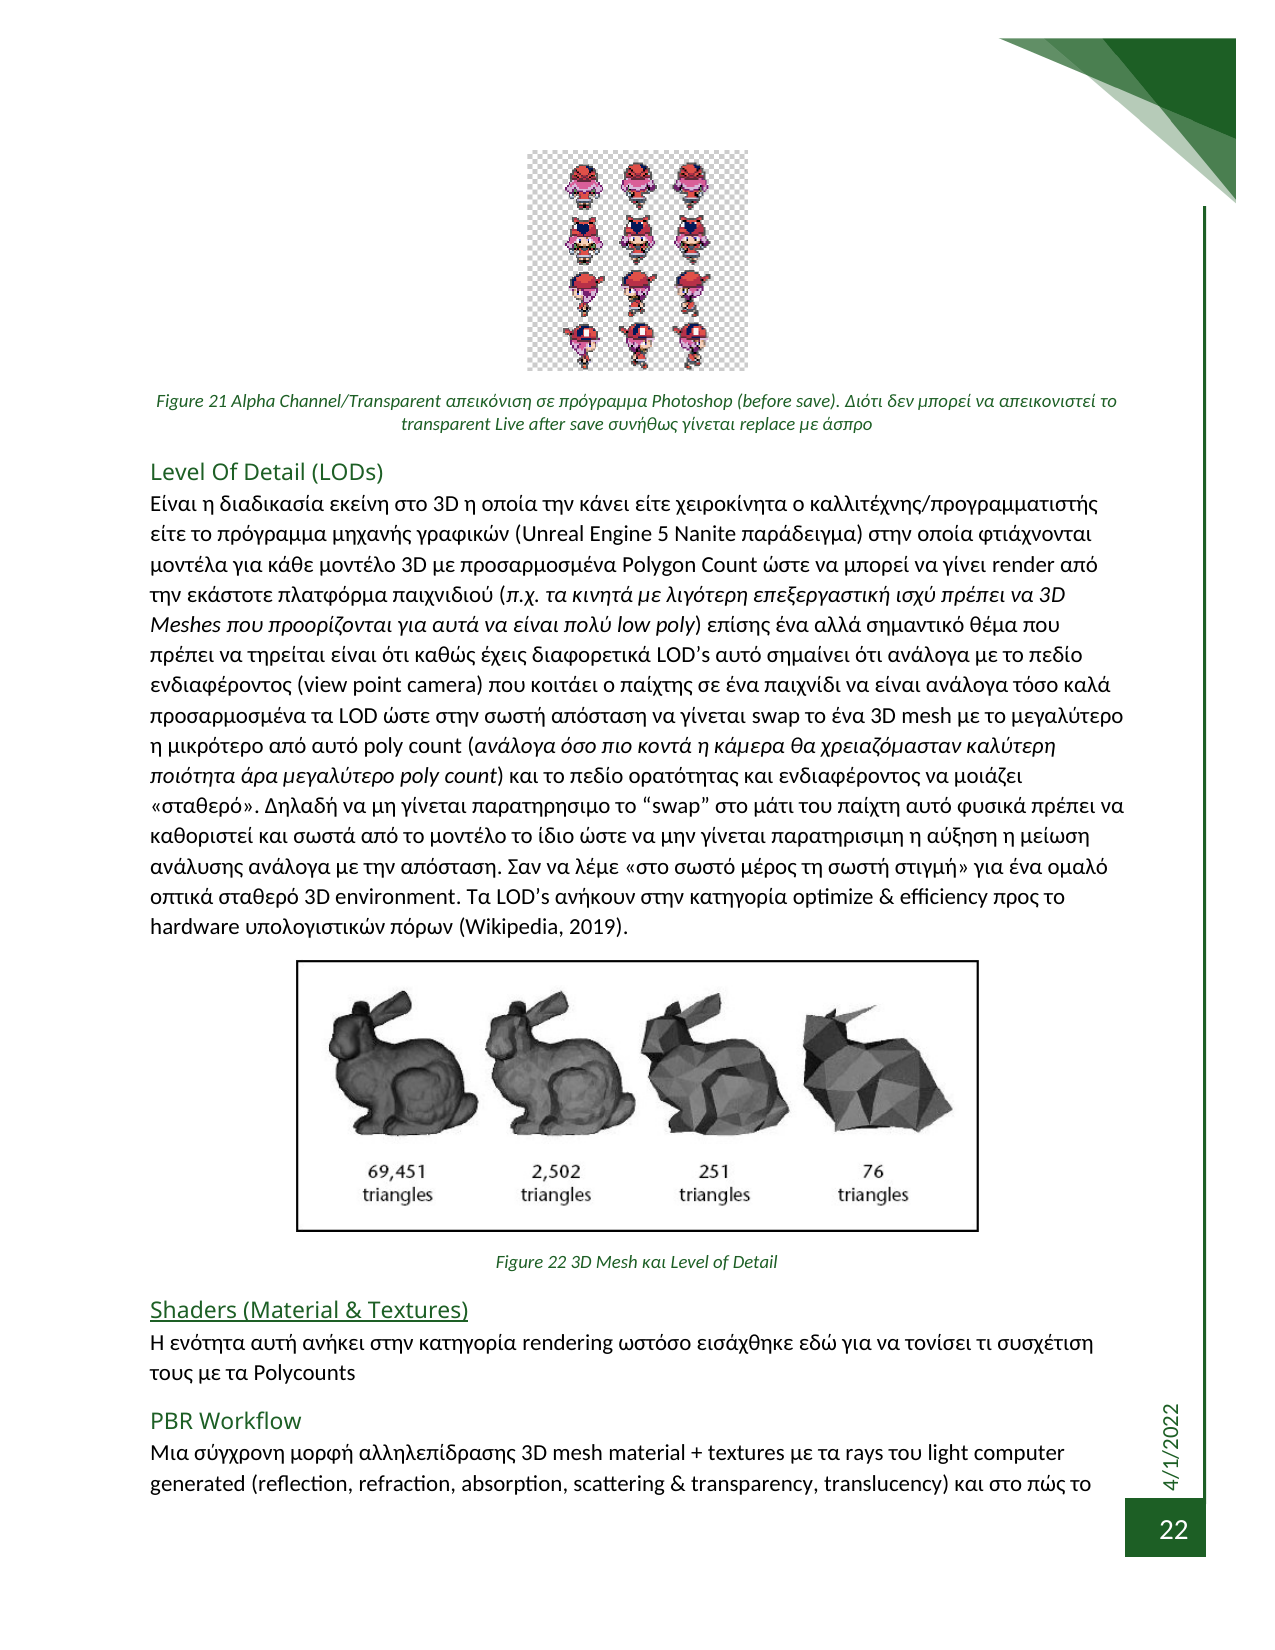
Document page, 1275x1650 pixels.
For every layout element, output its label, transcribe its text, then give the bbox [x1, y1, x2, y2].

subtitle PBR Workflow [150, 1405, 1125, 1436]
text Figure 22 Alpha Channel/Transparent απεικόνιση σε πρόγραμμα Photoshop (before save). Διότι δεν μπορεί να απεικονιστεί το transparent Live after save συνήθως γίνεται replace με άσπρο [150, 389, 1125, 435]
text Figure 23 3D Mesh και Level of Detail [150, 1250, 1125, 1273]
text Η ενότητα αυτή ανήκει στην κατηγορία rendering ωστόσο εισάχθηκε εδώ για να τονίσει τι συσχέτιση τους με τα Polycounts [150, 1328, 1125, 1386]
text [150, 1438, 1125, 1497]
subtitle Shaders (Material & Textures) [150, 1294, 1125, 1325]
text Είναι η διαδικασία εκείνη στο 3D η οποία την κάνει είτε χειροκίνητα ο καλλιτέχνης/προγραμματιστής είτε το πρόγραμμα μηχανής γραφικών (Unreal Engine 5 Nanite παράδειγμα) στην οποία φτιάχνονται μοντέλα για κάθε μοντέλο 3D με προσαρμοσμένα Polygon Count ώστε να μπορεί να γίνει render από την εκάστοτε πλατφόρμα παιχνιδιού (π.χ. τα κινητά με λιγότερη επεξεργαστική ισχύ πρέπει να 3D Meshes που προορίζονται για αυτά να είναι πολύ low poly) επίσης ένα αλλά σημαντικό θέμα που πρέπει να τηρείται είναι ότι καθώς έχεις διαφορετικά LOD’s αυτό σημαίνει ότι ανάλογα με το πεδίο ενδιαφέροντος (view point camera) που κοιτάει ο παίχτης σε ένα παιχνίδι να είναι ανάλογα τόσο καλά προσαρμοσμένα τα LOD ώστε στην σωστή απόσταση να γίνεται swap το ένα 3D mesh με το μεγαλύτερο η μικρότερο από αυτό poly count (ανάλογα όσο πιο κοντά η κάμερα θα χρειαζόμασταν καλύτερη ποιότητα άρα μεγαλύτερο poly count) και το πεδίο ορατότητας και ενδιαφέροντος να μοιάζει «σταθερό». Δηλαδή να μη γίνεται παρατηρησιμο το “swap” στο μάτι του παίχτη αυτό φυσικά πρέπει να καθοριστεί και σωστά από το μοντέλο το ίδιο ώστε να μην γίνεται παρατηρισιμη η αύξηση η μείωση ανάλυσης ανάλογα με την απόσταση. Σαν να λέμε «στο σωστό μέρος τη σωστή στιγμή» για ένα ομαλό οπτικά σταθερό 3D environment. Τα LOD’s ανήκουν στην κατηγορία optimize & efficiency προς το hardware υπολογιστικών πόρων . [150, 489, 1125, 940]
picture [527, 150, 748, 371]
picture [295, 959, 980, 1232]
picture [997, 38, 1236, 204]
subtitle Level Of Detail (LODs) [150, 456, 1125, 487]
